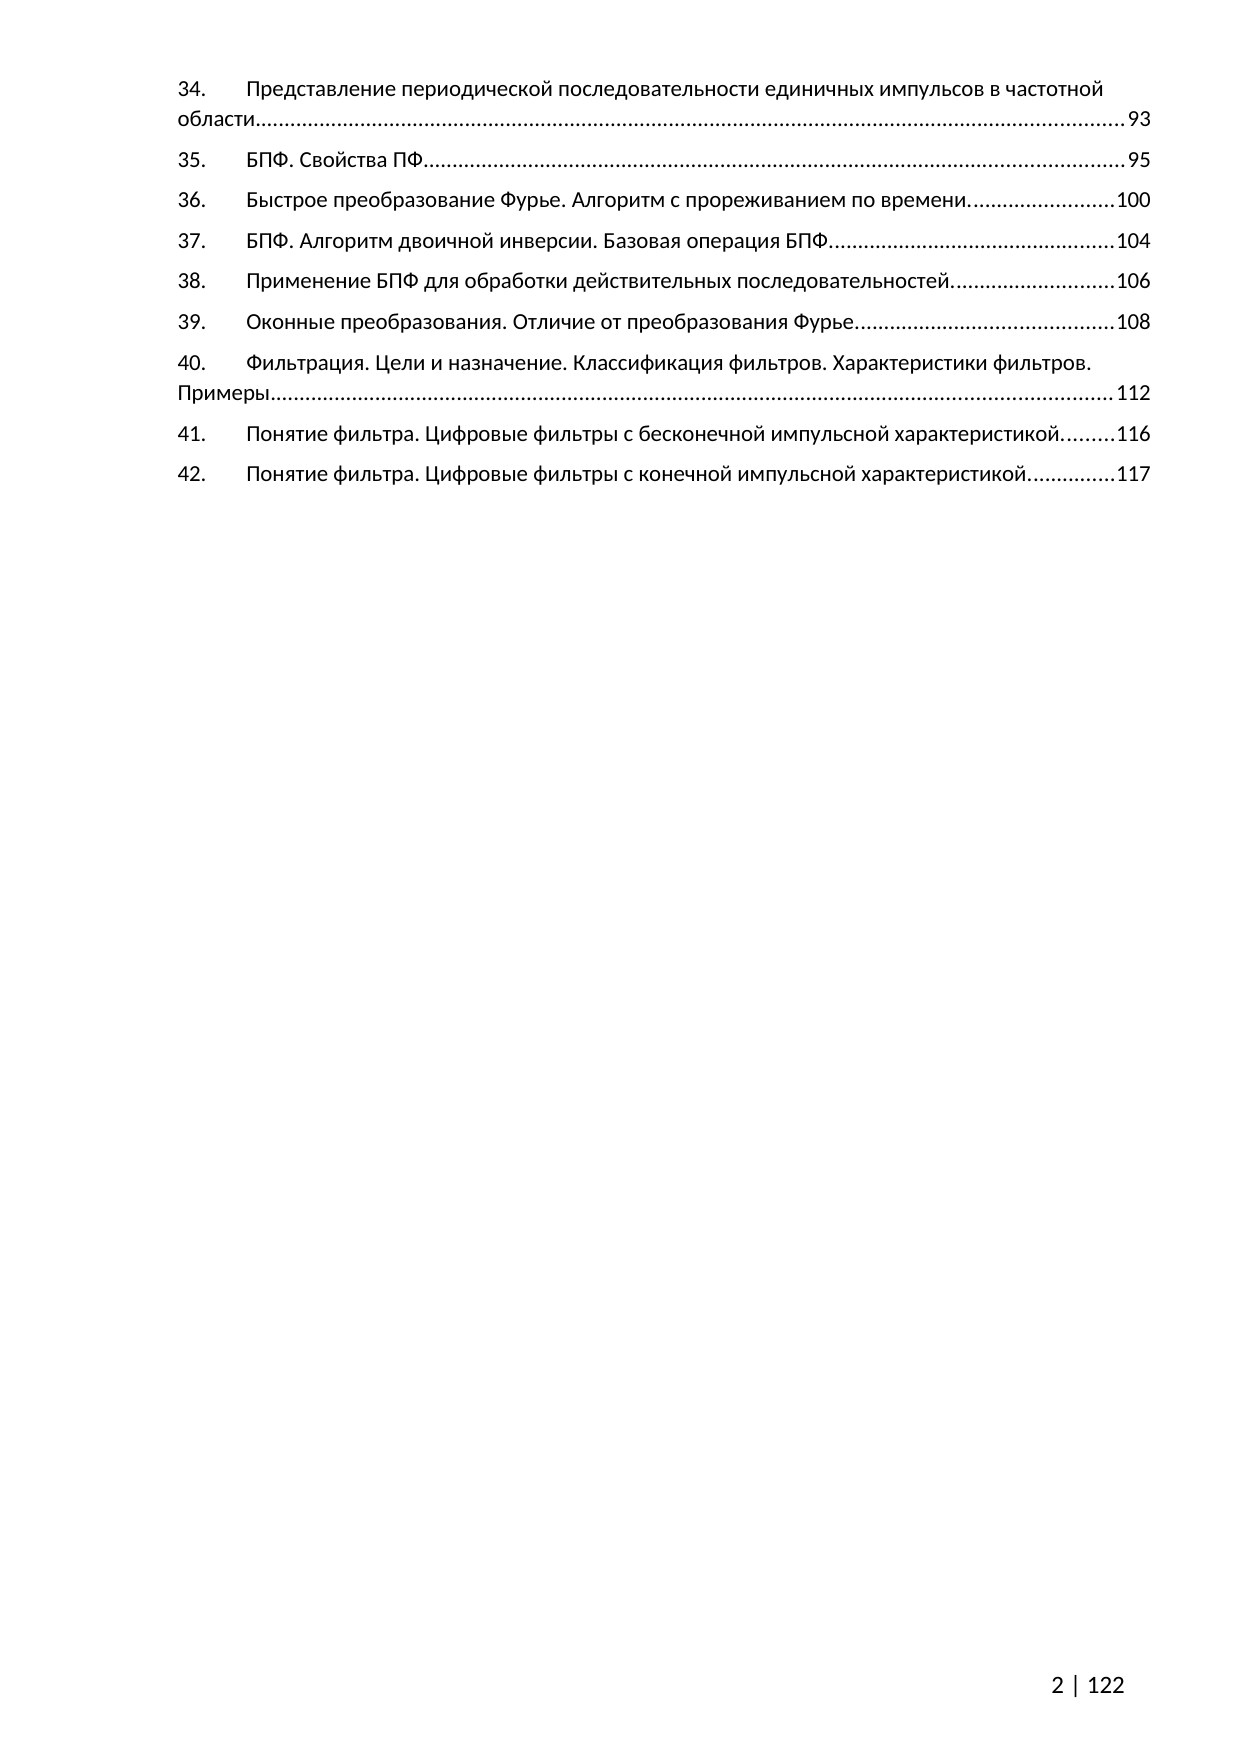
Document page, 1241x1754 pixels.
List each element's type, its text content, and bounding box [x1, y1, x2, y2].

text 42. Понятие фильтра. Цифровые фильтры с конечной импульсной характеристикой. 117 [177, 459, 1152, 487]
text 39. Оконные преобразования. Отличие от преобразования Фурье. 108 [177, 307, 1152, 335]
text 37. БПФ. Алгоритм двоичной инверсии. Базовая операция БПФ. 104 [177, 226, 1152, 254]
text 35. БПФ. Свойства ПФ. 95 [177, 145, 1152, 173]
text 34. Представление периодической последовательности единичных импульсов в частотной области. 93 [177, 74, 1152, 132]
text 36. Быстрое преобразование Фурье. Алгоритм с прореживанием по времени. 100 [177, 185, 1152, 213]
text 41. Понятие фильтра. Цифровые фильтры с бесконечной импульсной характеристикой. 116 [177, 419, 1152, 447]
text 38. Применение БПФ для обработки действительных последовательностей. 106 [177, 267, 1152, 294]
text 40. Фильтрация. Цели и назначение. Классификация фильтров. Характеристики фильтров. Примеры. 112 [177, 348, 1152, 406]
